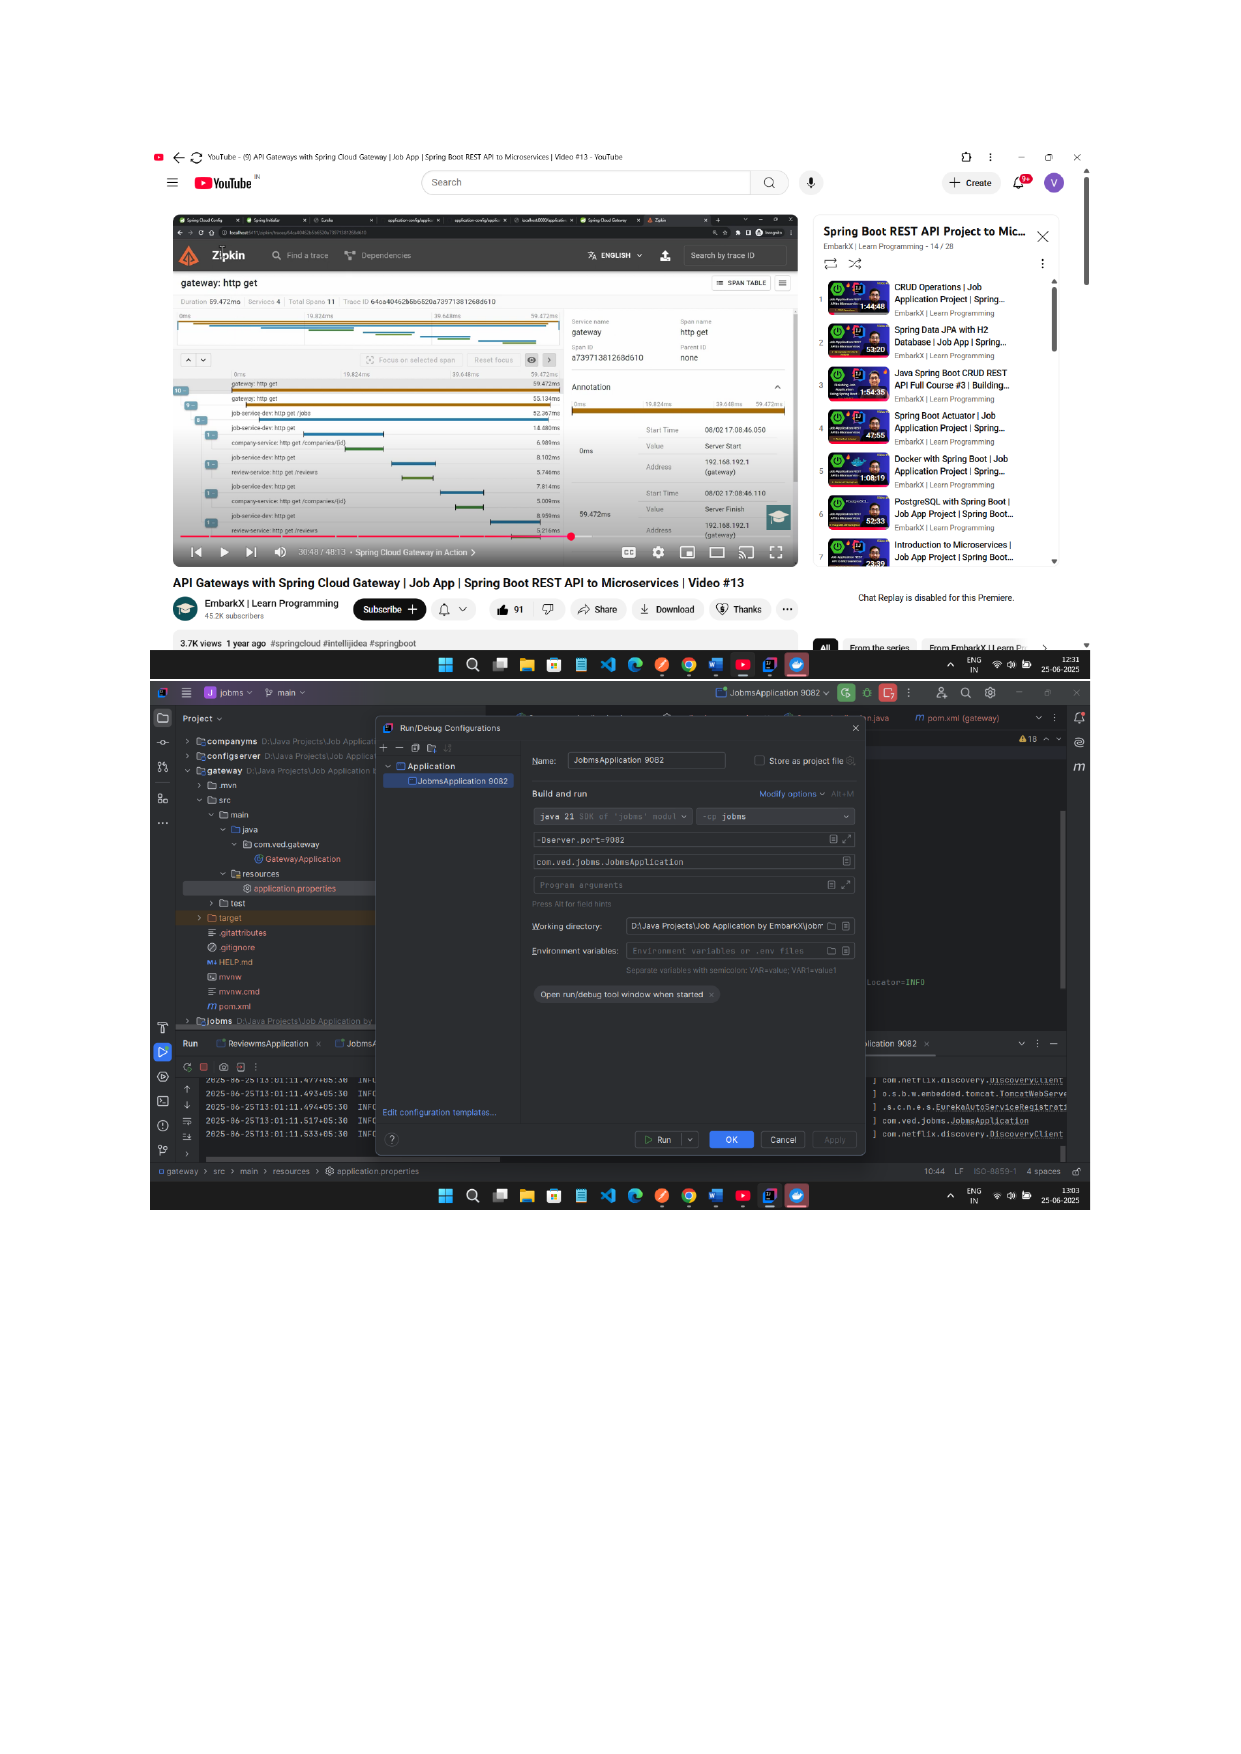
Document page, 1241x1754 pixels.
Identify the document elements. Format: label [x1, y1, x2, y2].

picture [150, 681, 1091, 1210]
picture [150, 150, 1091, 679]
